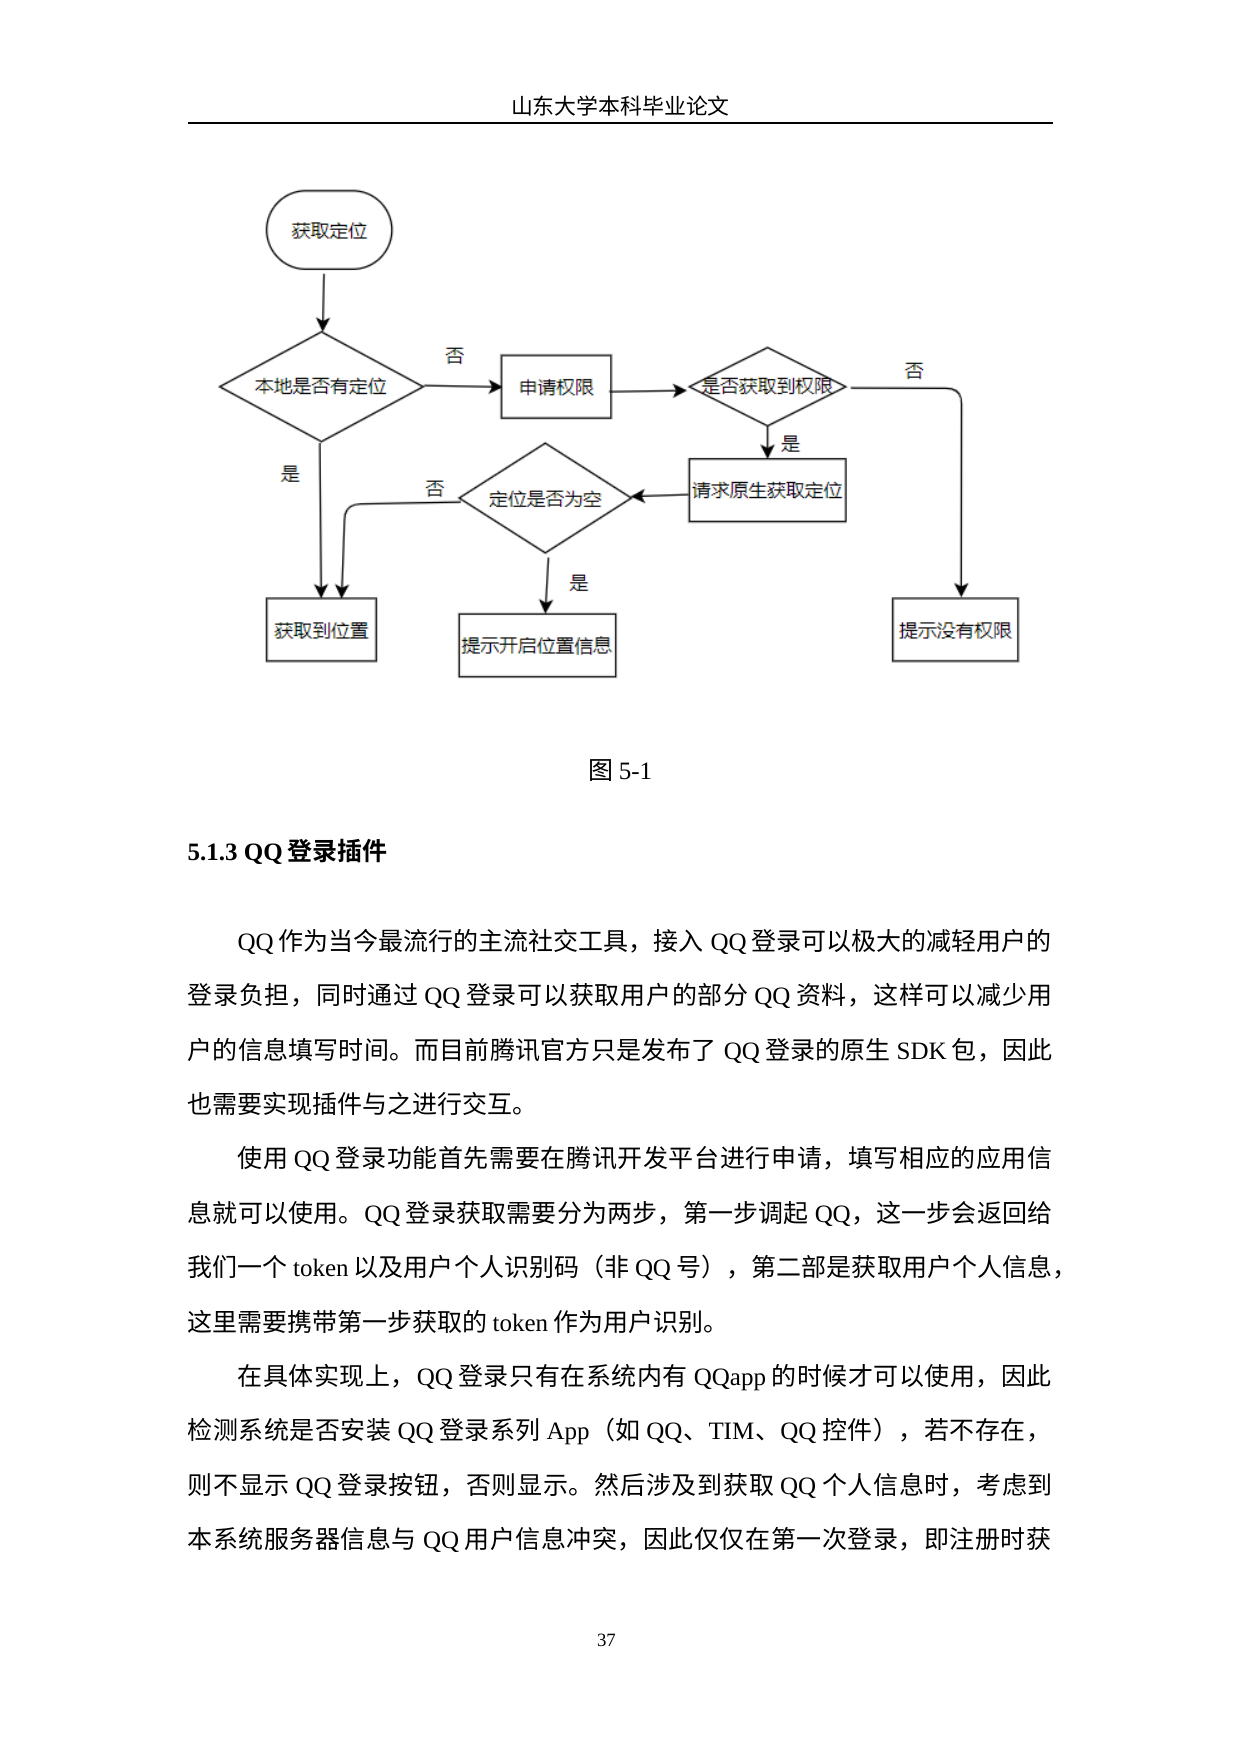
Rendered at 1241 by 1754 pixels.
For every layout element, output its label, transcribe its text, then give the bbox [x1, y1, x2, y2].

text QQ作为当今最流行的主流社交工具，接入QQ登录可以极大的减轻用户的登录负担，同时通过QQ登录可以获取用户的部分QQ资料，这样可以减少用户的信息填写时间。而目前腾讯官方只是发布了QQ登录的原生SDK包，因此也需要实现插件与之进行交互。 [187, 921, 1053, 1121]
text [187, 1356, 1053, 1556]
subtitle 5.1.3 QQ登录插件 [187, 832, 1053, 868]
text 图5-1 [187, 750, 1053, 786]
picture [187, 162, 1046, 734]
text 使用QQ登录功能首先需要在腾讯开发平台进行申请，填写相应的应用信息就可以使用。QQ登录获取需要分为两步，第一步调起QQ，这一步会返回给我们一个token以及用户个人识别码（非QQ号），第二部是获取用户个人信息，这里需要携带第一步获取的token作为用户识别。 [187, 1139, 1053, 1338]
